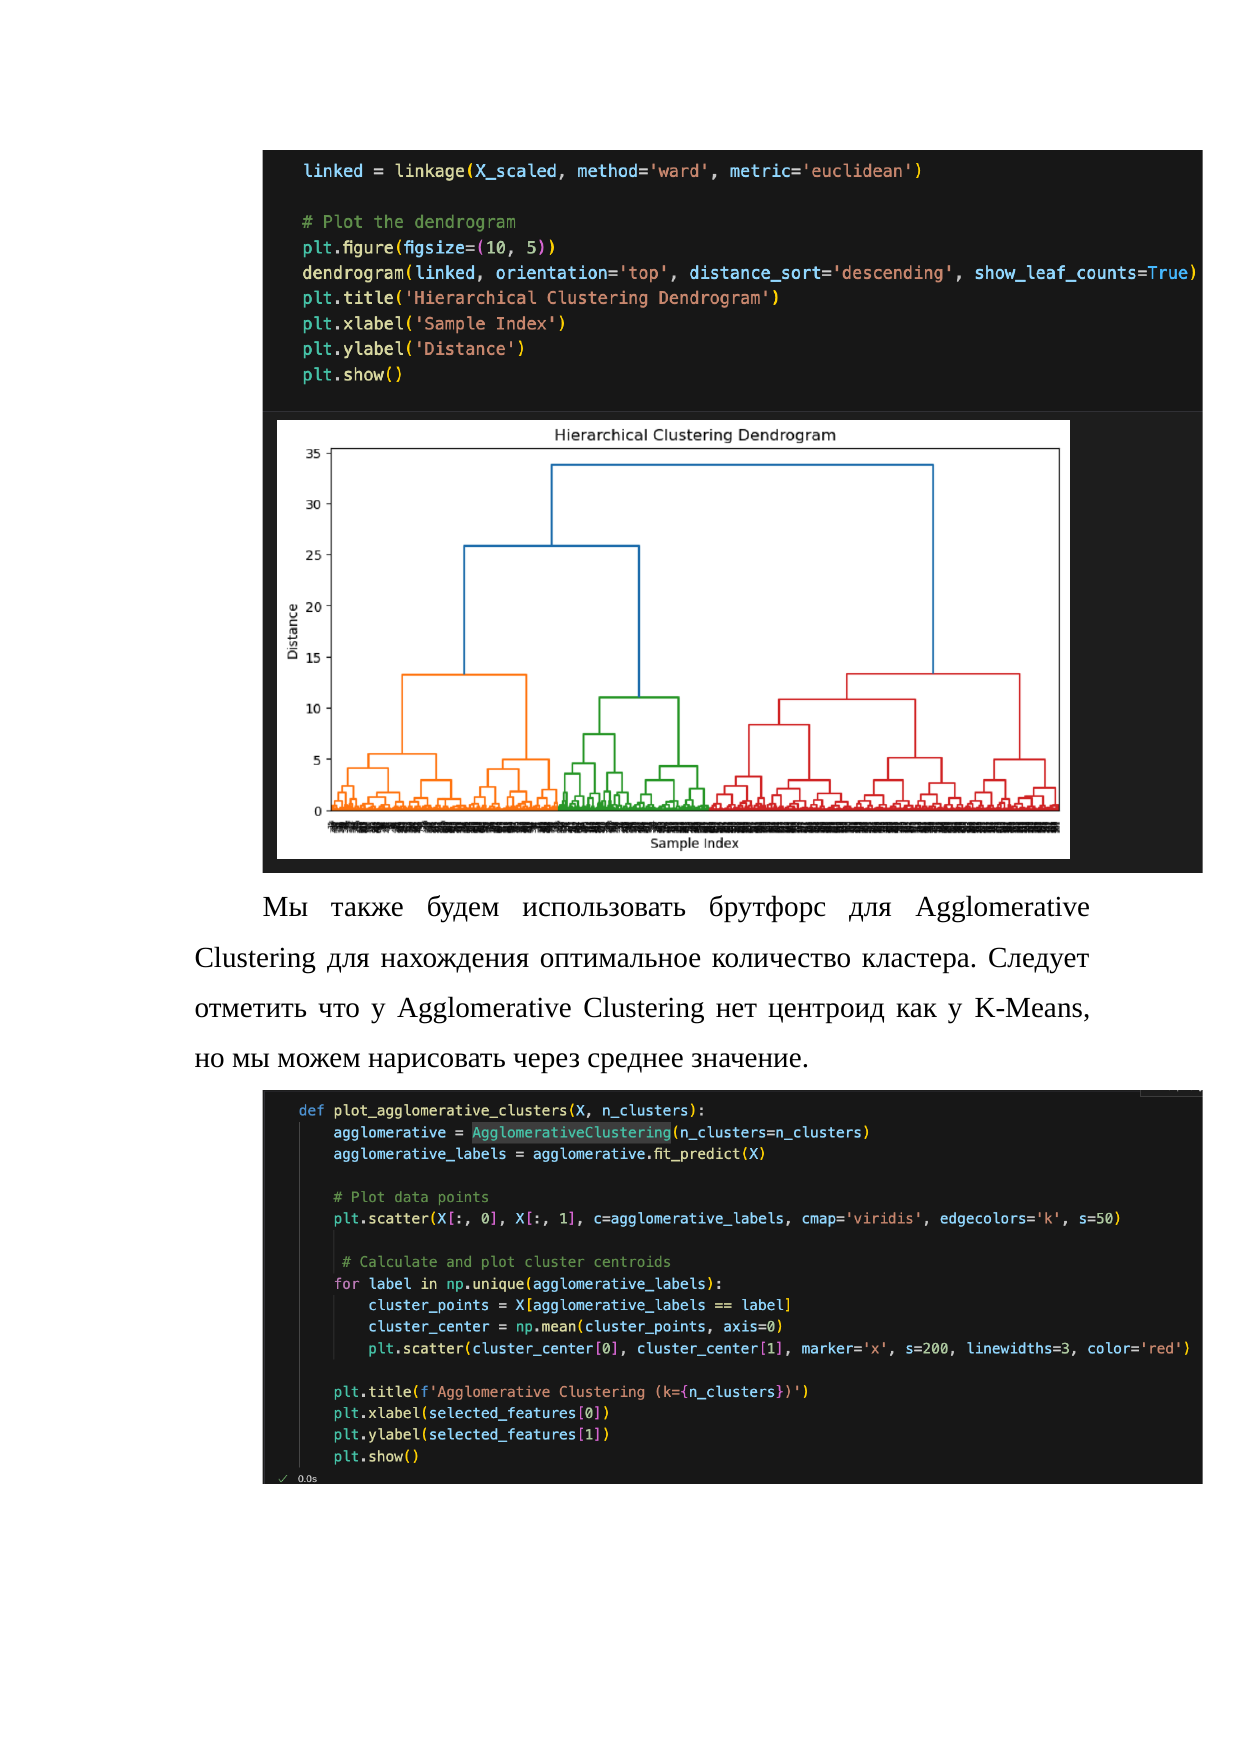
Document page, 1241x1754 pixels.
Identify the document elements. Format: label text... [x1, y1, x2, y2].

picture [262, 150, 1203, 873]
picture [262, 1090, 1203, 1484]
text Мы также будем использовать брутфорс для Agglomerative Clustering для нахождения оптимальное количество кластера. Следует отметить что у Agglomerative Clustering нет центроид как у K-Means, но мы можем нарисовать через среднее значение. [194, 889, 1090, 1074]
